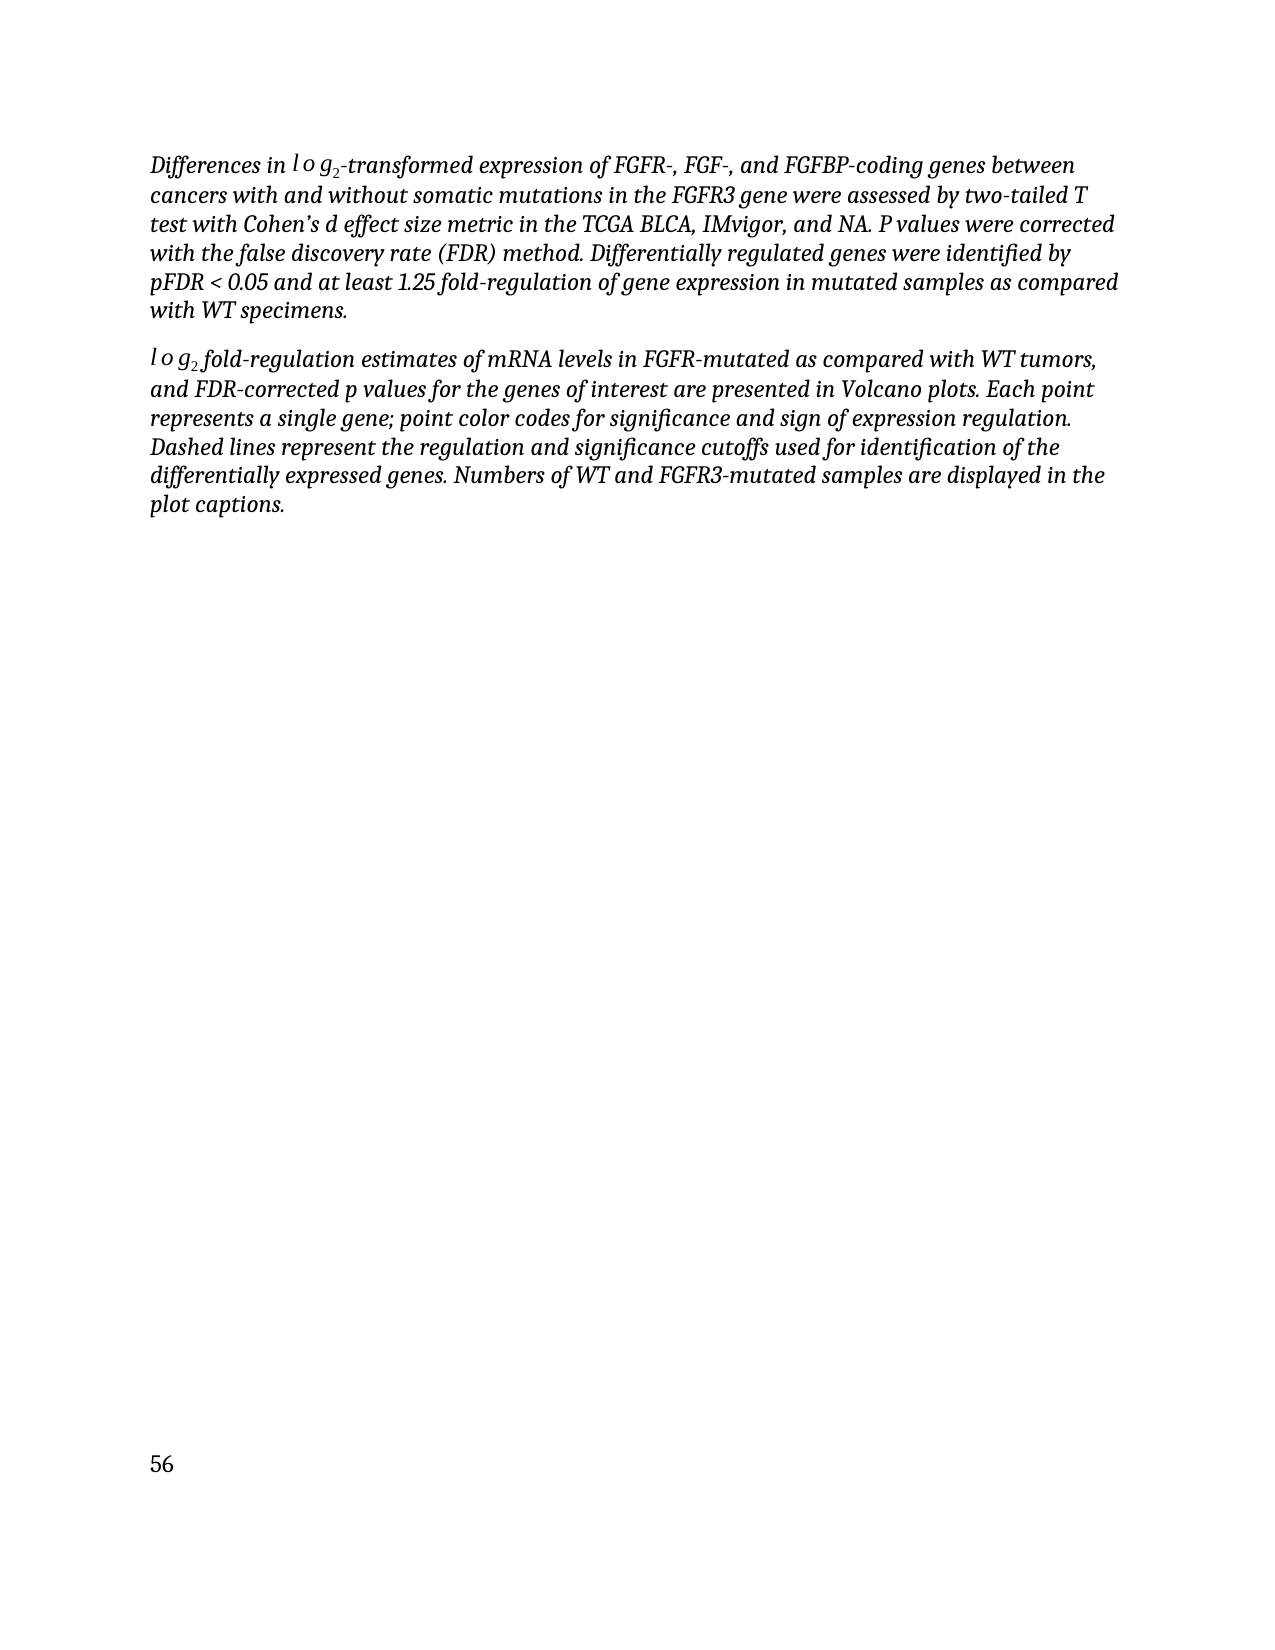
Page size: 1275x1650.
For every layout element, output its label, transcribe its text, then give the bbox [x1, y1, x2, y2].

text fold-regulation estimates of mRNA levels in FGFR-mutated as compared with WT tumors, and FDR-corrected p values for the genes of interest are presented in Volcano plots. Each point represents a single gene; point color codes for significance and sign of expression regulation. Dashed lines represent the regulation and significance cutoffs used for identification of the differentially expressed genes. Numbers of WT and FGFR3-mutated samples are displayed in the plot captions. [150, 344, 1125, 519]
text Differences in -transformed expression of FGFR-, FGF-, and FGFBP-coding genes between cancers with and without somatic mutations in the FGFR3 gene were assessed by two-tailed T test with Cohen’s d effect size metric in the TCGA BLCA, IMvigor, and NA. P values were corrected with the false discovery rate (FDR) method. Differentially regulated genes were identified by pFDR < 0.05 and at least 1.25 fold-regulation of gene expression in mutated samples as compared with WT specimens. [150, 150, 1125, 325]
